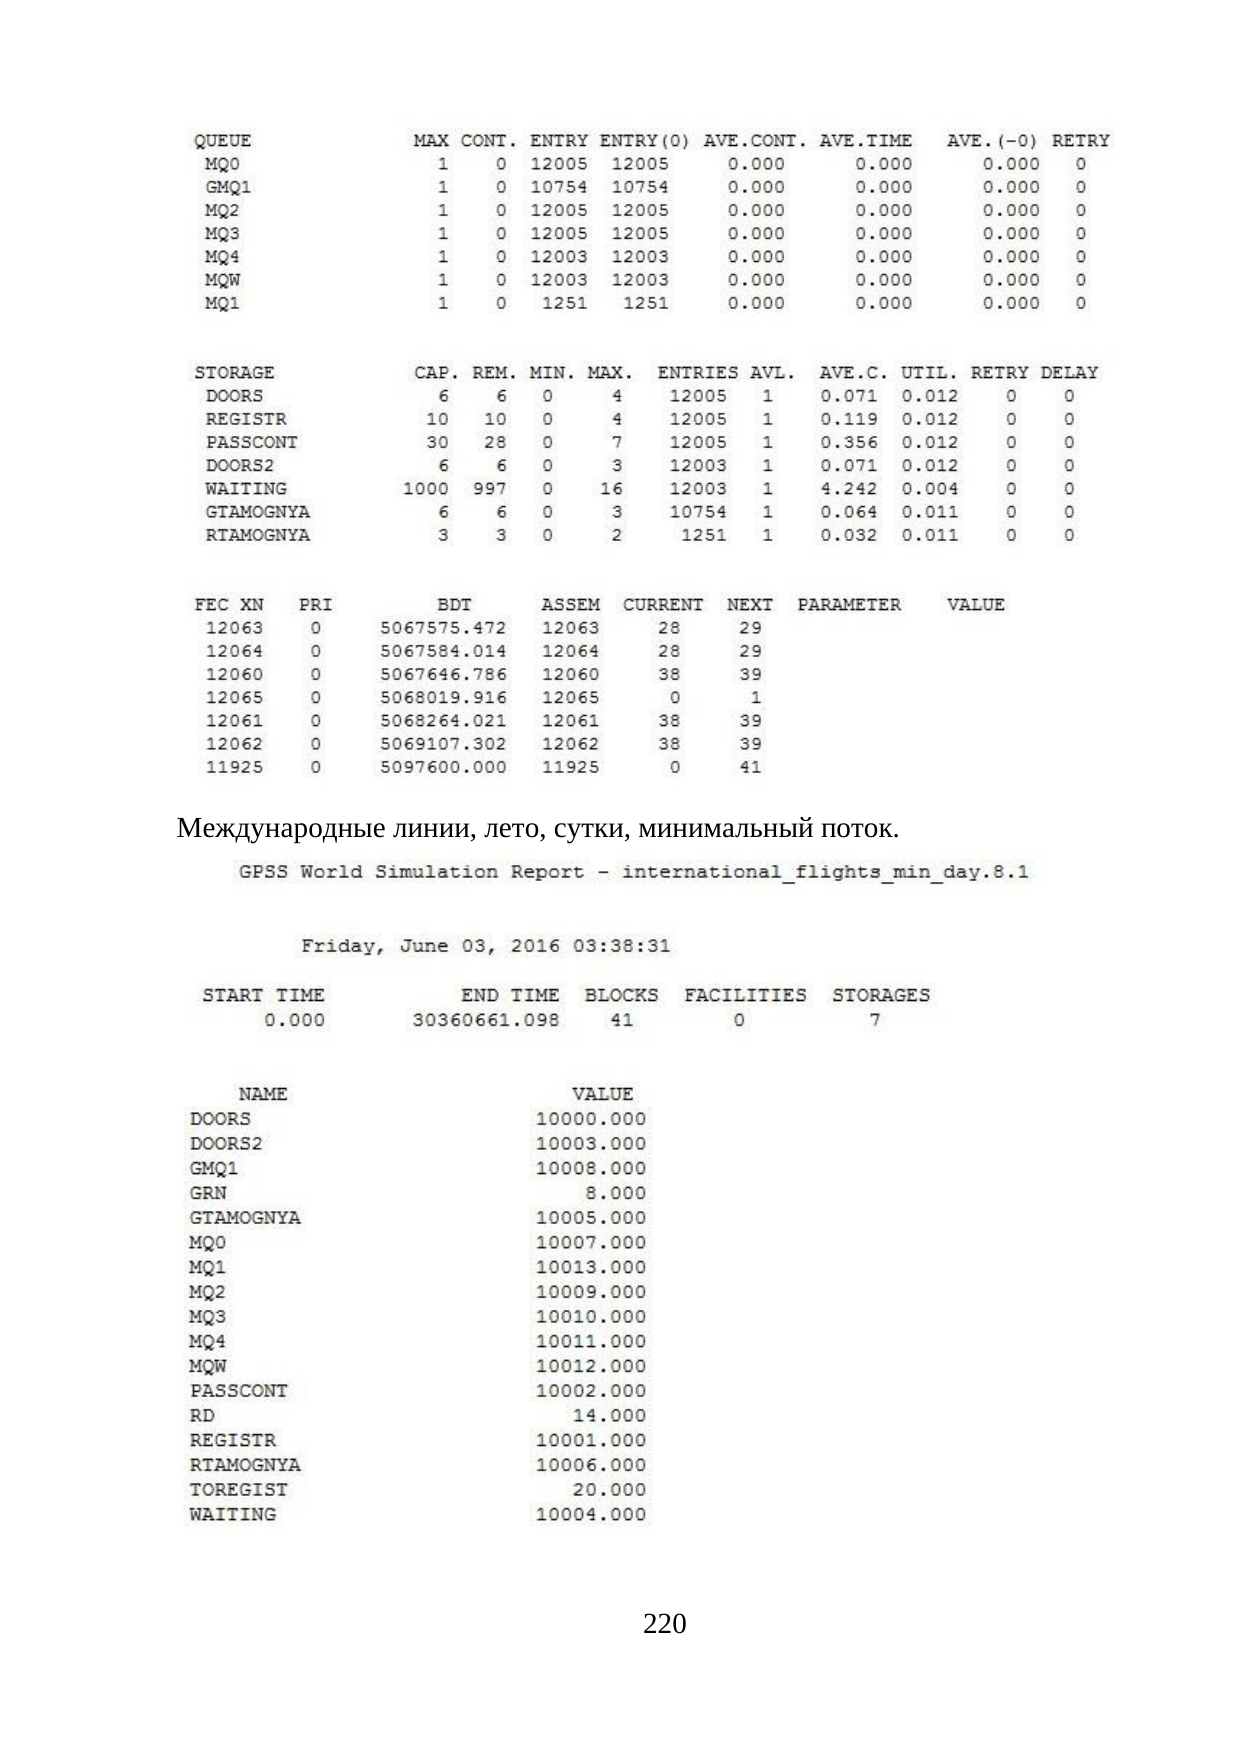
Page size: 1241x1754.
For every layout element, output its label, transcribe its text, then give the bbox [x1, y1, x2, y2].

text Международные линии, лето, сутки, минимальный поток. [176, 810, 1153, 843]
picture [187, 116, 1142, 786]
picture [159, 847, 1053, 1533]
